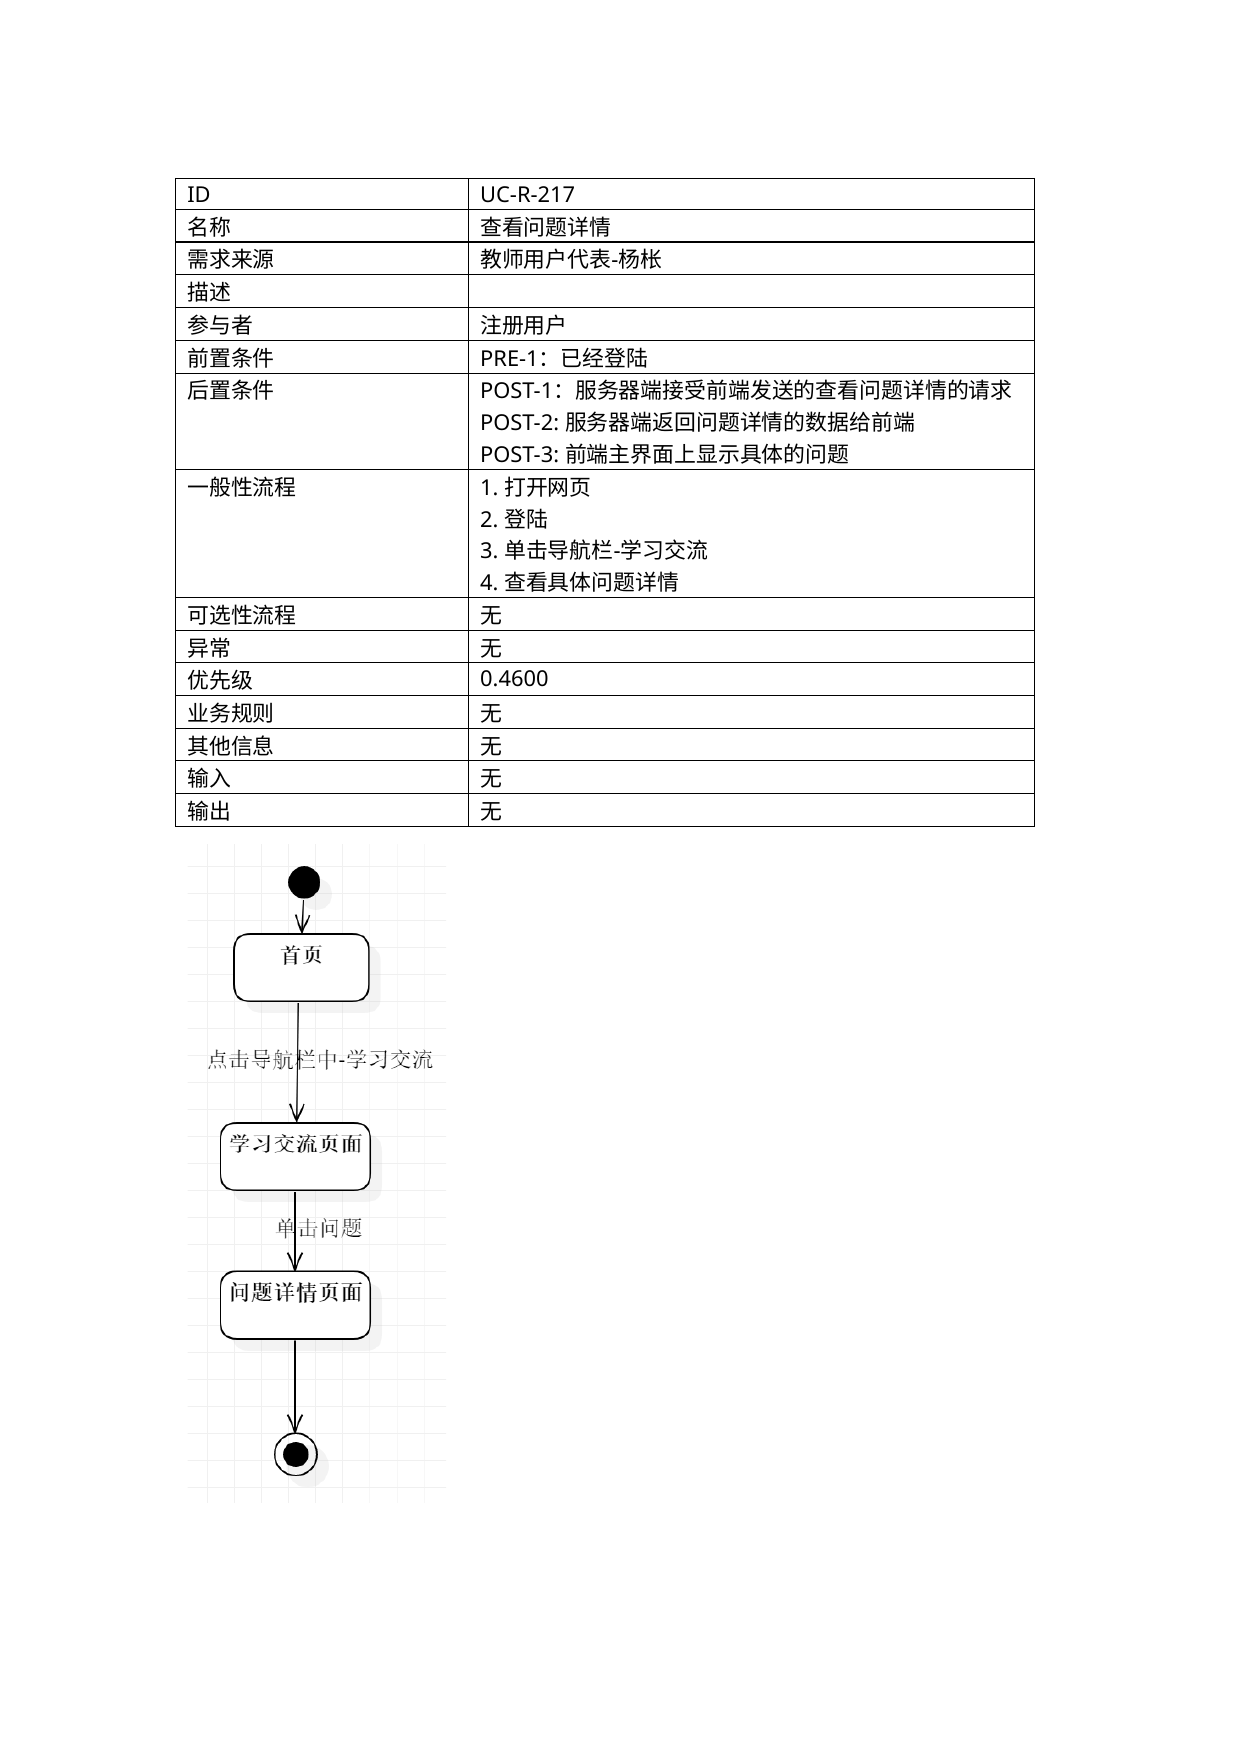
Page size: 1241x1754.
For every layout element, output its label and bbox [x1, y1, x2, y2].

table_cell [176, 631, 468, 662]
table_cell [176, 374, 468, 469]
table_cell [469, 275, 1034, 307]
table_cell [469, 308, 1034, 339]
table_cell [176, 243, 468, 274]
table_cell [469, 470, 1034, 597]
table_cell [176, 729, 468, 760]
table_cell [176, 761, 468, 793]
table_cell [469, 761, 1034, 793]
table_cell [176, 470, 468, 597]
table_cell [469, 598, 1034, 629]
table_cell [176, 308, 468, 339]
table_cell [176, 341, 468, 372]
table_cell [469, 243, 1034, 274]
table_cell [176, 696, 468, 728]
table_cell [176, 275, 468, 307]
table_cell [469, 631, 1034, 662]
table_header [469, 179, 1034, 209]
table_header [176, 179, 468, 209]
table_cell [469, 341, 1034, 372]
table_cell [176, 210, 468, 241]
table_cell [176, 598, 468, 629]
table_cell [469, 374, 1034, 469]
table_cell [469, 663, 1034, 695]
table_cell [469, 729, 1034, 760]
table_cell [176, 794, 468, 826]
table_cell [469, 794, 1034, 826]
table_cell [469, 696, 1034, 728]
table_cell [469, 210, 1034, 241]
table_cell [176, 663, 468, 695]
picture [187, 844, 447, 1503]
